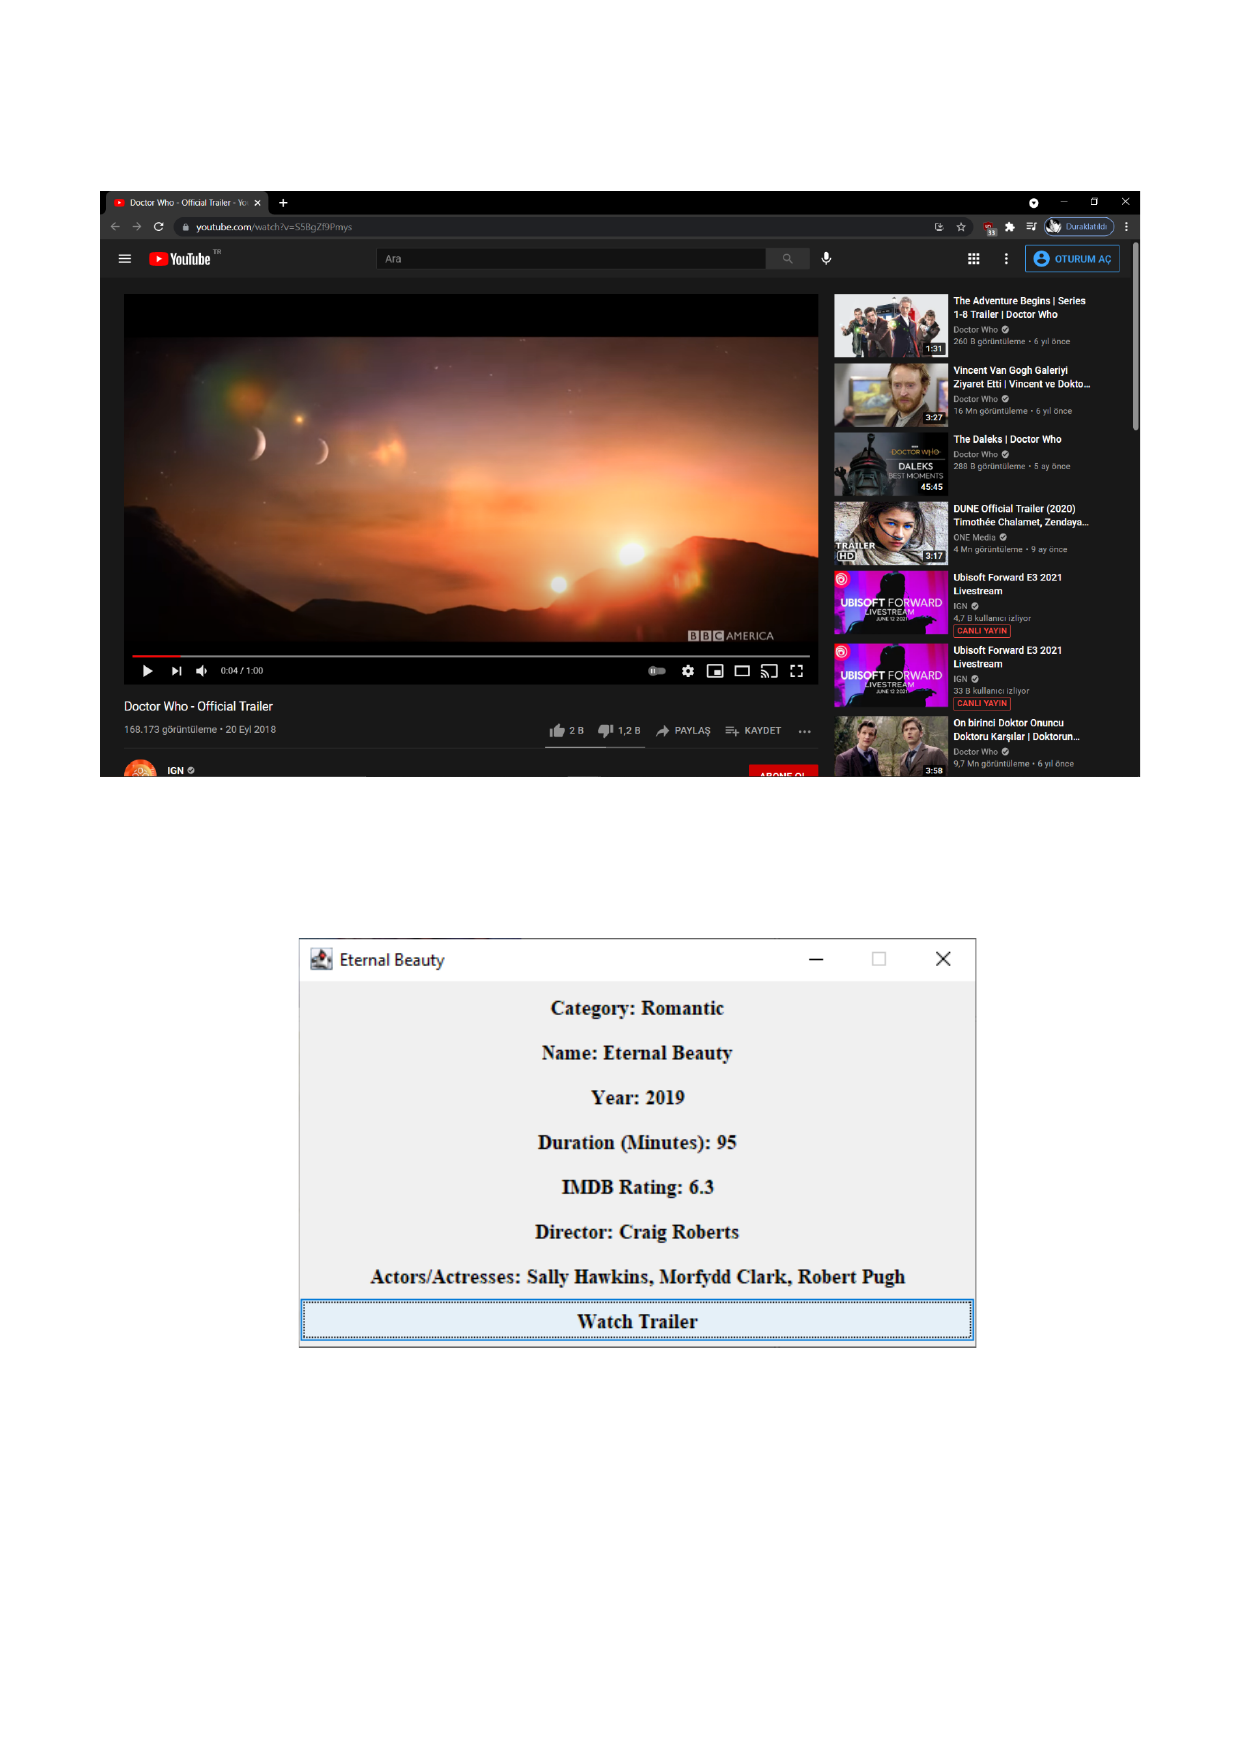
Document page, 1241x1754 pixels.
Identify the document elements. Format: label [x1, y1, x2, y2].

picture [100, 191, 1141, 777]
picture [298, 938, 977, 1348]
